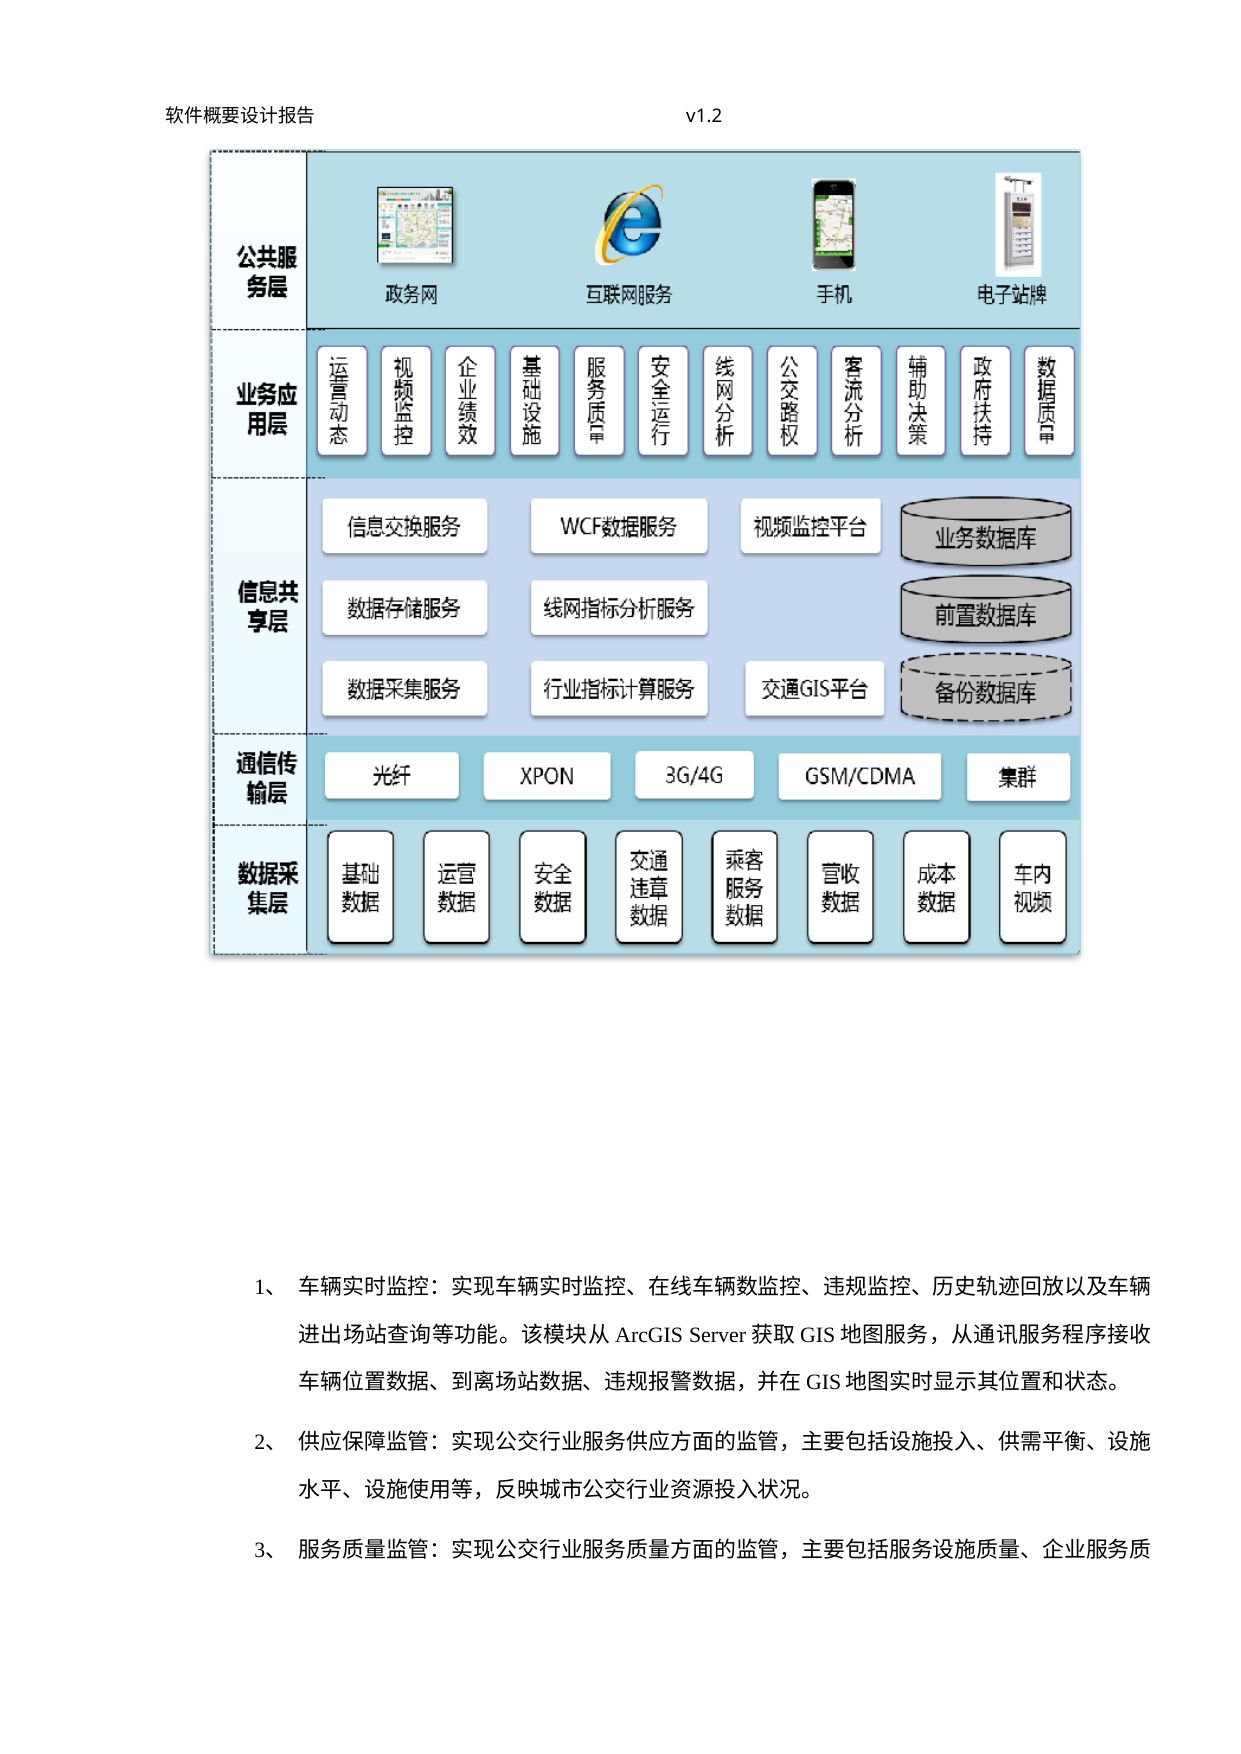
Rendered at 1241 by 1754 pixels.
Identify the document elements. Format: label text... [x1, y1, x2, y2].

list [254, 1532, 1152, 1563]
picture [212, 152, 1079, 953]
list 供应保障监管：实现公交行业服务供应方面的监管，主要包括设施投入、供需平衡、设施水平、设施使用等，反映城市公交行业资源投入状况。 [254, 1424, 1152, 1503]
list 车辆实时监控：实现车辆实时监控、在线车辆数监控、违规监控、历史轨迹回放以及车辆进出场站查询等功能。该模块从ArcGIS Server获取GIS地图服务，从通讯服务程序接收车辆位置数据、到离场站数据、违规报警数据，并在GIS地图实时显示其位置和状态。 [254, 1269, 1152, 1396]
